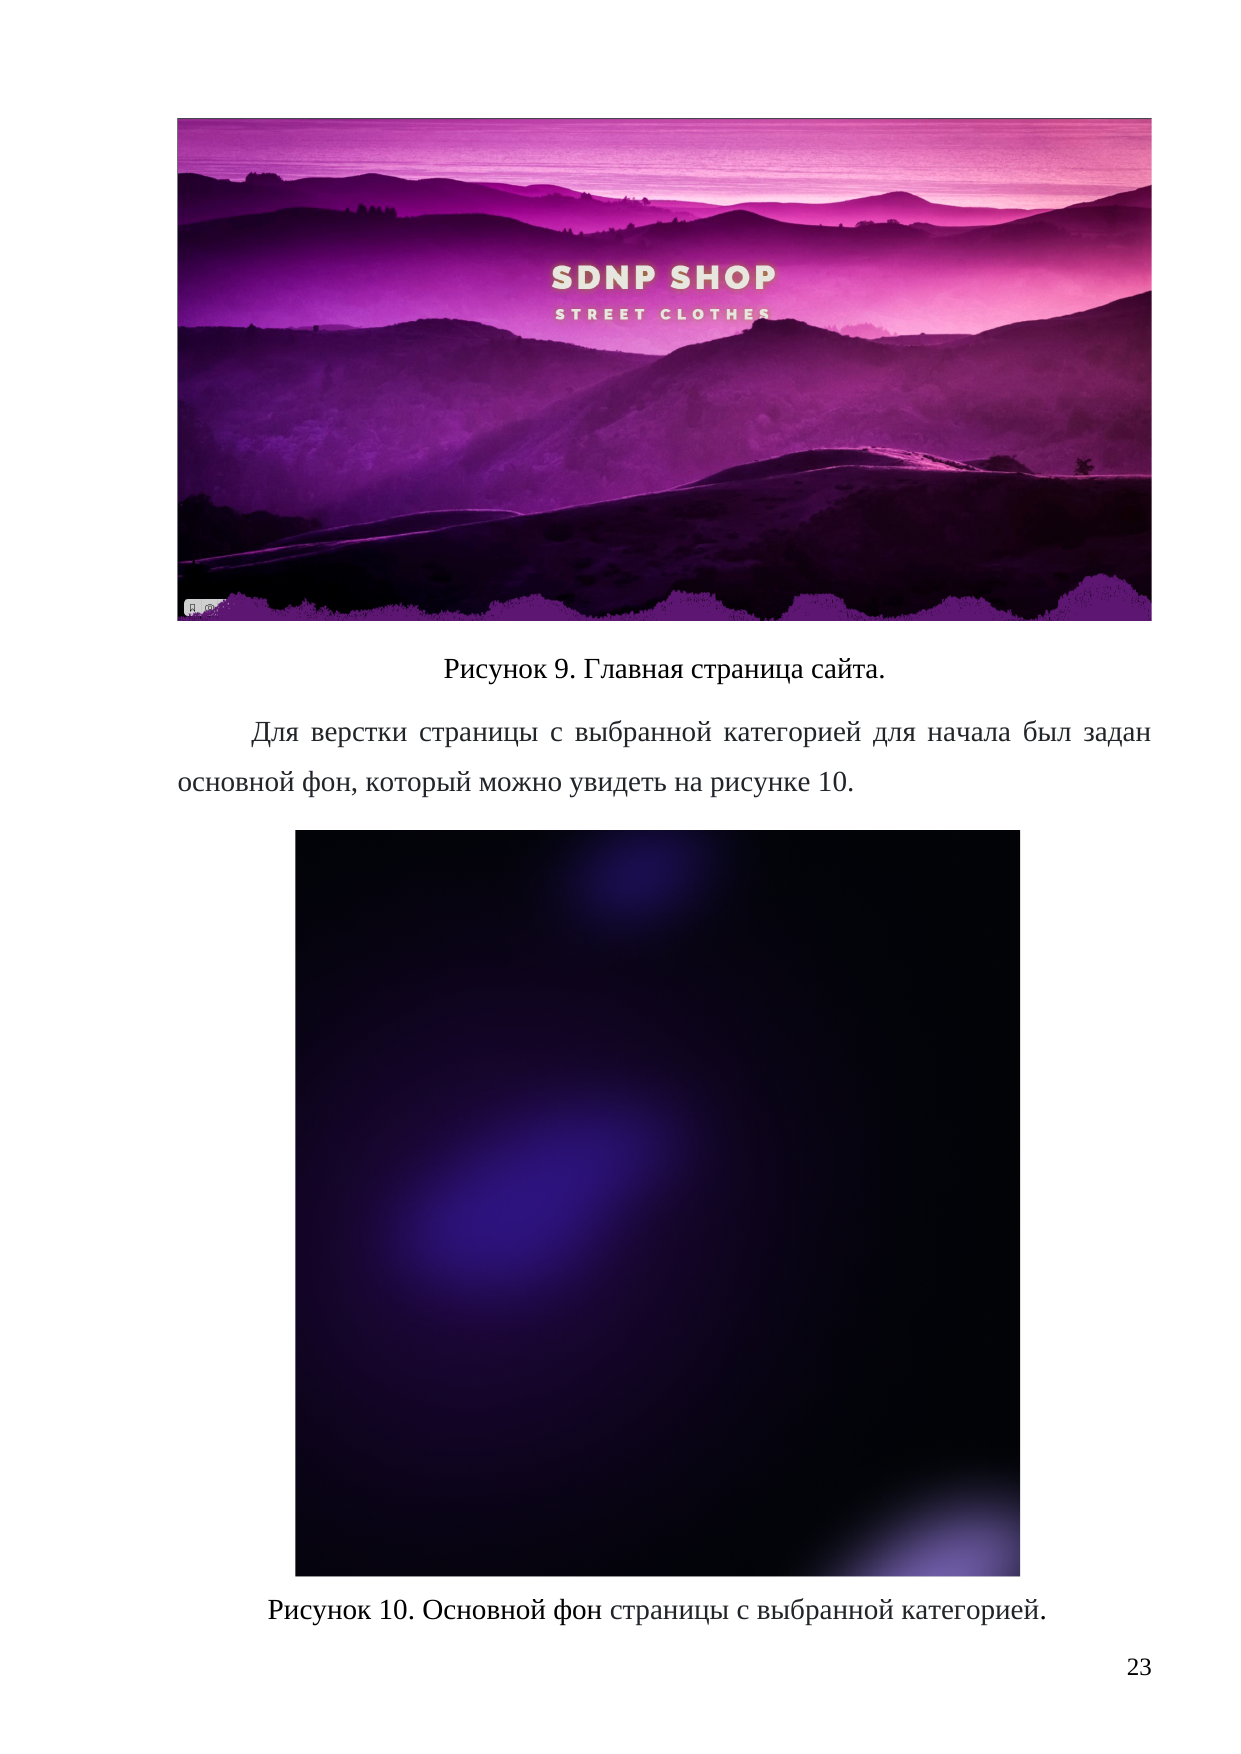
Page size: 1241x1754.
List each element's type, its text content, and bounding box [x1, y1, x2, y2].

picture [177, 118, 1152, 621]
text Рисунок 9. Главная страница сайта. [177, 651, 1152, 684]
picture [295, 830, 1021, 1577]
text Рисунок 10. Основной фон страницы с выбранной категорией. [162, 1592, 1152, 1626]
text Для верстки страницы с выбранной категорией для начала был задан основной фон, который можно увидеть на рисунке 10. [177, 714, 1152, 797]
